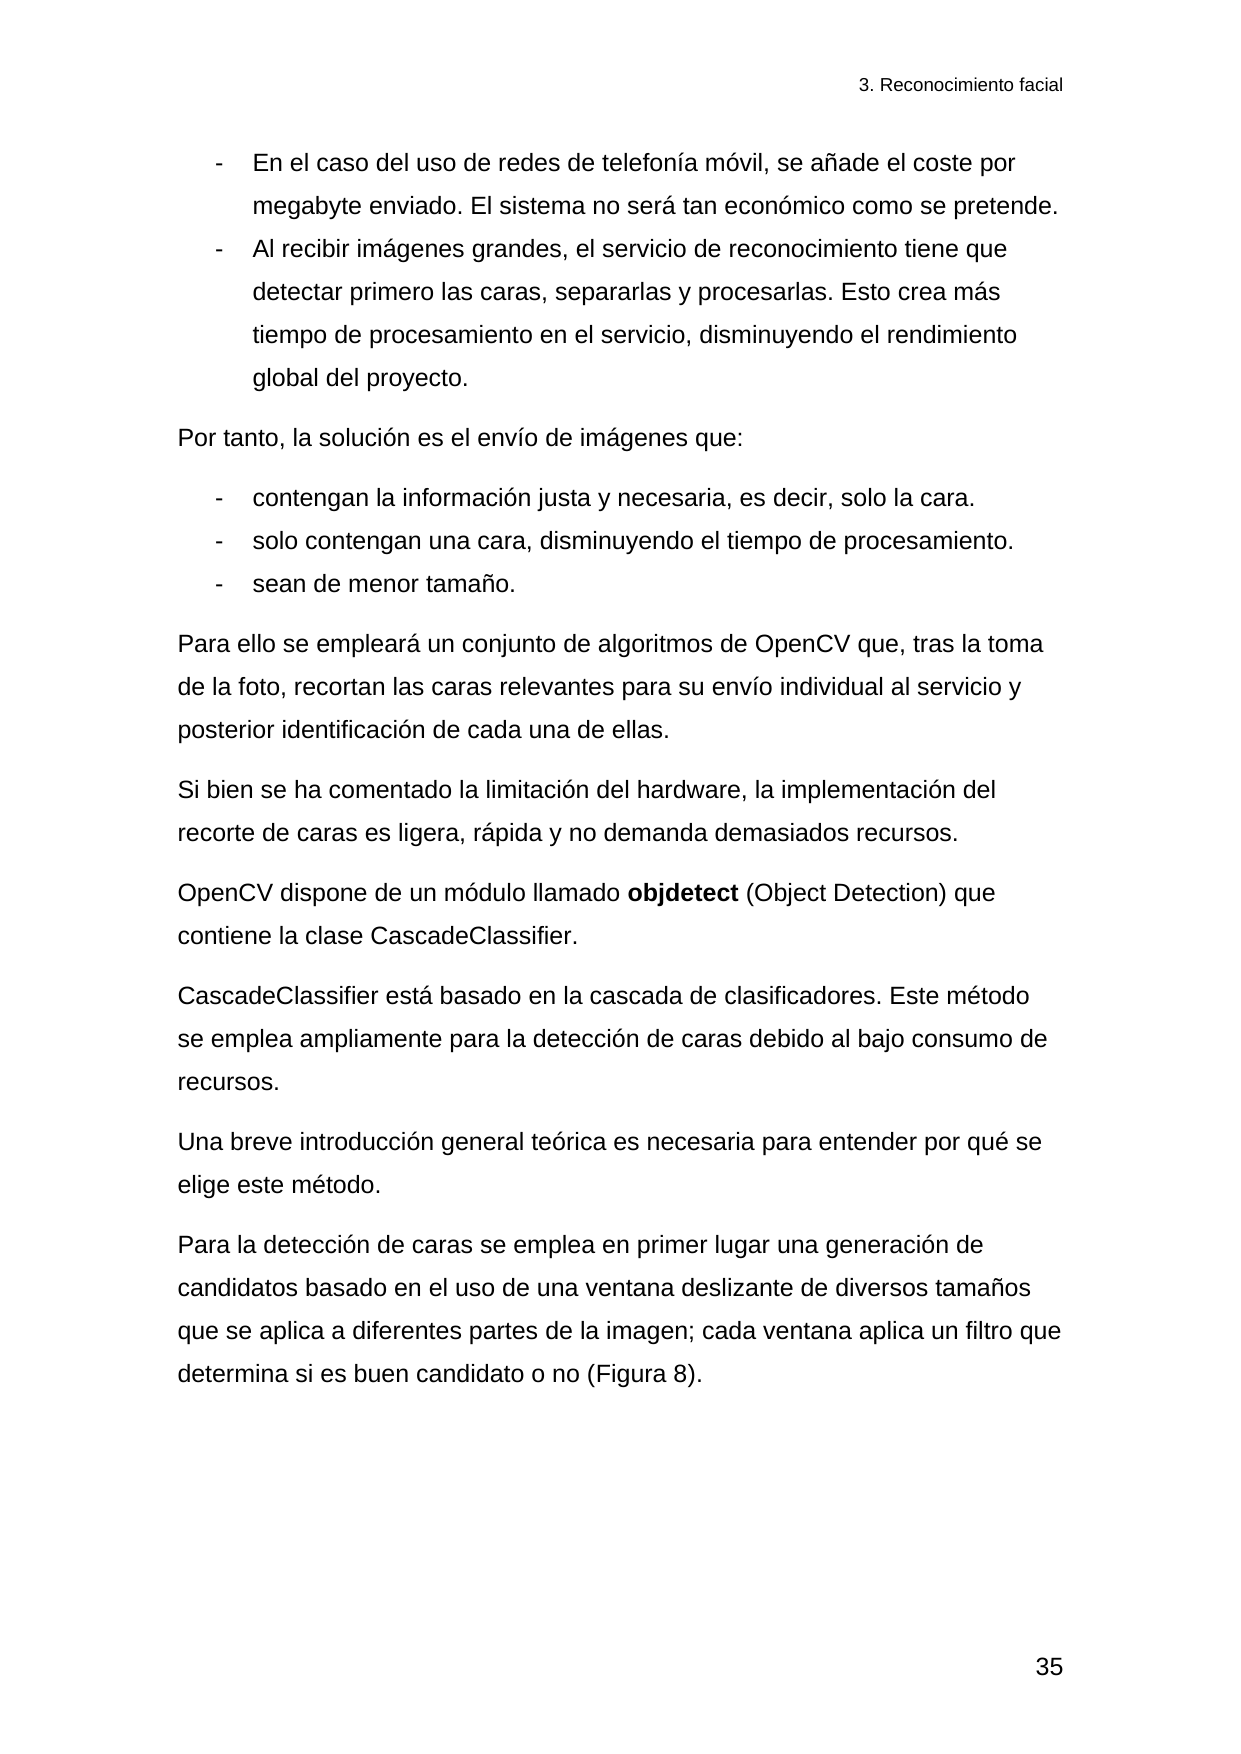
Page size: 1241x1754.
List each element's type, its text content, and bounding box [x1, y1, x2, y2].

text CascadeClassifier está basado en la cascada de clasificadores. Este método se emplea ampliamente para la detección de caras debido al bajo consumo de recursos. [177, 981, 1063, 1096]
text Una breve introducción general teórica es necesaria para entender por qué se elige este método. [177, 1127, 1063, 1199]
list sean de menor tamaño. [215, 569, 1063, 598]
list solo contengan una cara, disminuyendo el tiempo de procesamiento. [215, 526, 1063, 555]
list En el caso del uso de redes de telefonía móvil, se añade el coste por megabyte enviado. El sistema no será tan económico como se pretende. [215, 148, 1063, 219]
text Para ello se empleará un conjunto de algoritmos de OpenCV que, tras la toma de la foto, recortan las caras relevantes para su envío individual al servicio y posterior identificación de cada una de ellas. [177, 629, 1063, 744]
text Para la detección de caras se emplea en primer lugar una generación de candidatos basado en el uso de una ventana deslizante de diversos tamaños que se aplica a diferentes partes de la imagen; cada ventana aplica un filtro que determina si es buen candidato o no (Figura 8). [177, 1230, 1063, 1388]
text OpenCV dispone de un módulo llamado objdetect (Object Detection) que contiene la clase CascadeClassifier. [177, 878, 1063, 950]
list contengan la información justa y necesaria, es decir, solo la cara. [215, 483, 1063, 512]
text Por tanto, la solución es el envío de imágenes que: [177, 423, 1063, 452]
text Si bien se ha comentado la limitación del hardware, la implementación del recorte de caras es ligera, rápida y no demanda demasiados recursos. [177, 775, 1063, 847]
list Al recibir imágenes grandes, el servicio de reconocimiento tiene que detectar primero las caras, separarlas y procesarlas. Esto crea más tiempo de procesamiento en el servicio, disminuyendo el rendimiento global del proyecto. [215, 234, 1063, 392]
